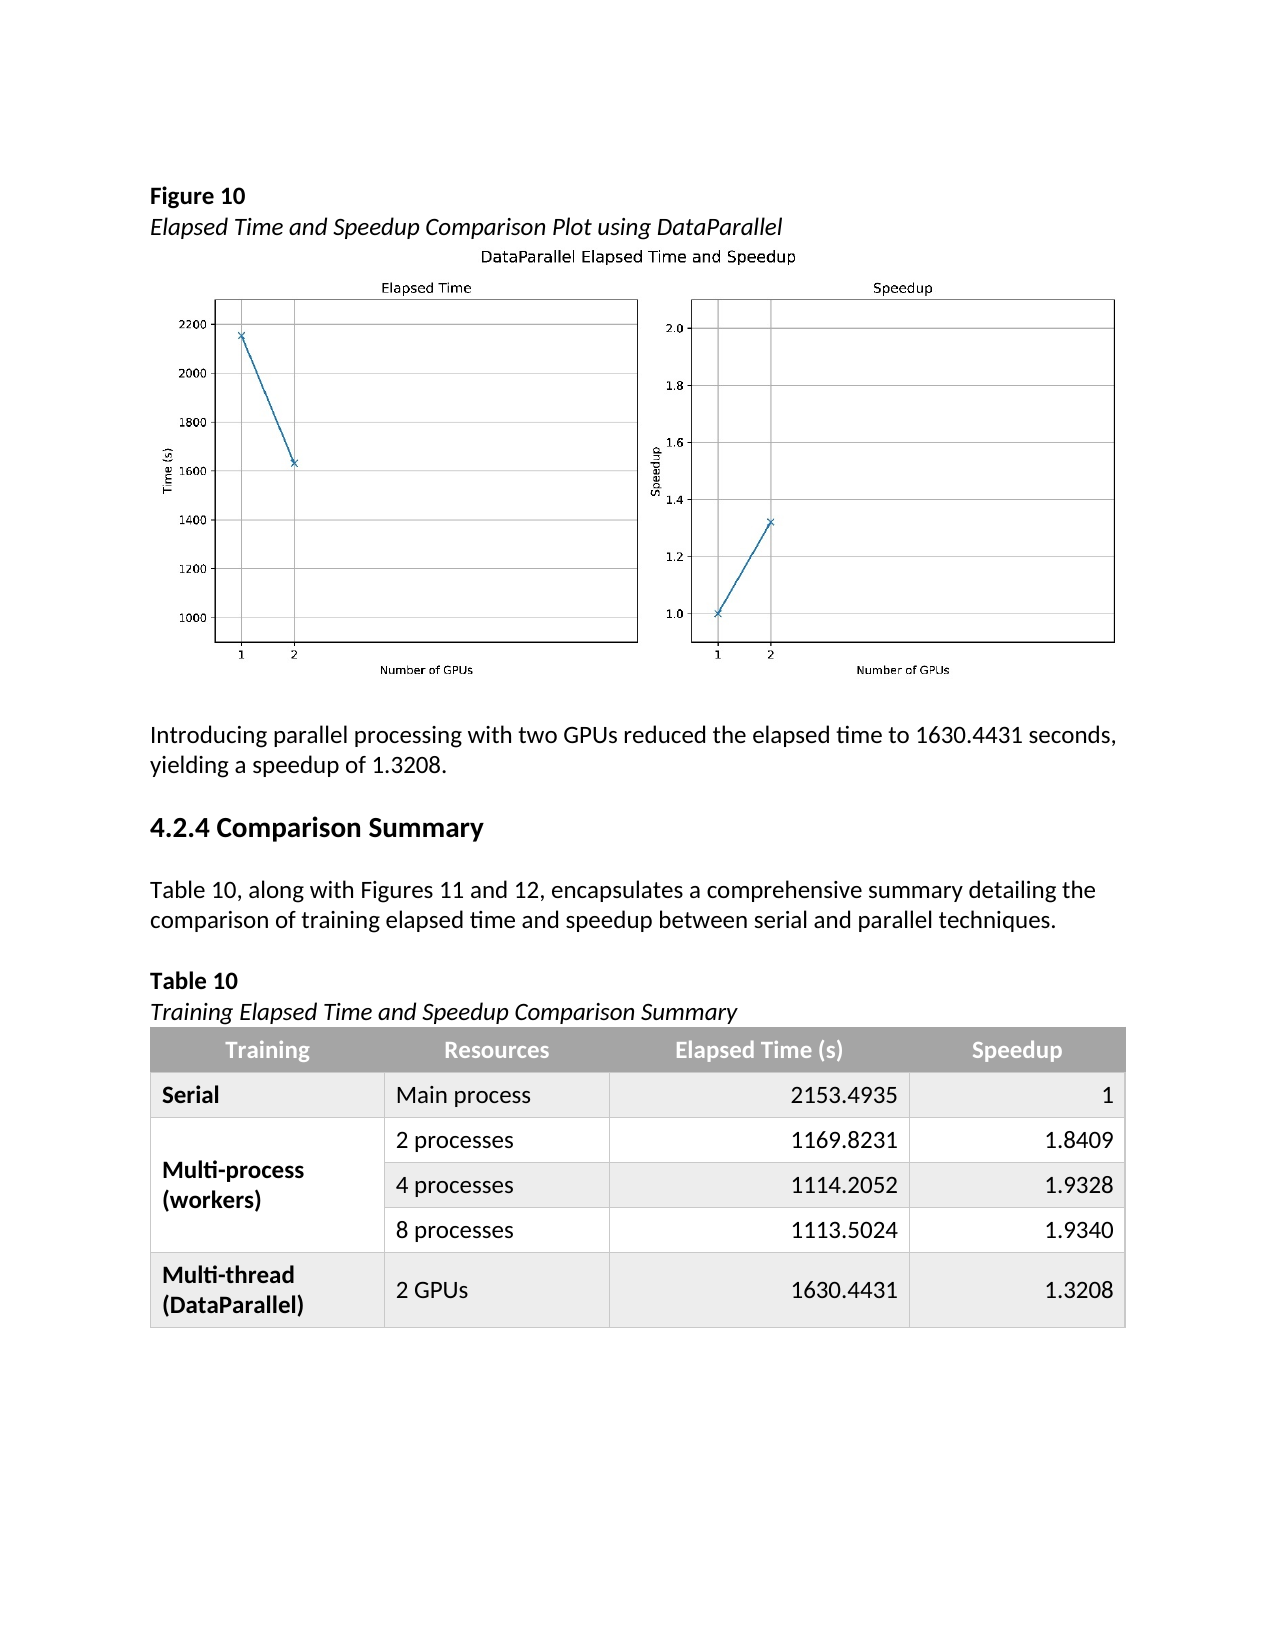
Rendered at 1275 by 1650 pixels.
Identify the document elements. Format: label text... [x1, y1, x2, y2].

table_header Training [151, 1028, 384, 1072]
table_cell 1 [910, 1073, 1124, 1117]
text Introducing parallel processing with two GPUs reduced the elapsed time to 1630.4431 seconds, yielding a speedup of 1.3208. [150, 719, 1125, 780]
table_cell 2 GPUs [385, 1253, 609, 1327]
text Figure 10 [150, 181, 1125, 211]
table_cell Main process [385, 1073, 609, 1117]
table_header Elapsed Time (s) [610, 1028, 909, 1072]
table_cell 8 processes [385, 1208, 609, 1252]
table_cell 2 processes [385, 1118, 609, 1162]
table_cell Multi-process (workers) [151, 1118, 384, 1252]
table_cell Multi-thread (DataParallel) [151, 1253, 384, 1327]
table_cell 1114.2052 [610, 1163, 909, 1207]
text Elapsed Time and Speedup Comparison Plot using DataParallel [150, 211, 1125, 241]
table_cell 1.8409 [910, 1118, 1124, 1162]
table_cell 1.9328 [910, 1163, 1124, 1207]
table_header Resources [385, 1028, 609, 1072]
table_cell 4 processes [385, 1163, 609, 1207]
table_cell 2153.4935 [610, 1073, 909, 1117]
text Table 10, along with Figures 11 and 12, encapsulates a comprehensive summary detailing the comparison of training elapsed time and speedup between serial and parallel techniques. [150, 874, 1125, 935]
table_cell 1.9340 [910, 1208, 1124, 1252]
table_header Speedup [910, 1028, 1124, 1072]
table_cell 1169.8231 [610, 1118, 909, 1162]
table_cell 1630.4431 [610, 1253, 909, 1327]
text Table 10 [150, 966, 1125, 996]
table_cell Serial [151, 1073, 384, 1117]
table_cell 1.3208 [910, 1253, 1124, 1327]
text Training Elapsed Time and Speedup Comparison Summary [150, 996, 1125, 1027]
picture [150, 241, 1125, 689]
subtitle 4.2.4 Comparison Summary [150, 809, 1125, 845]
table_cell 1113.5024 [610, 1208, 909, 1252]
